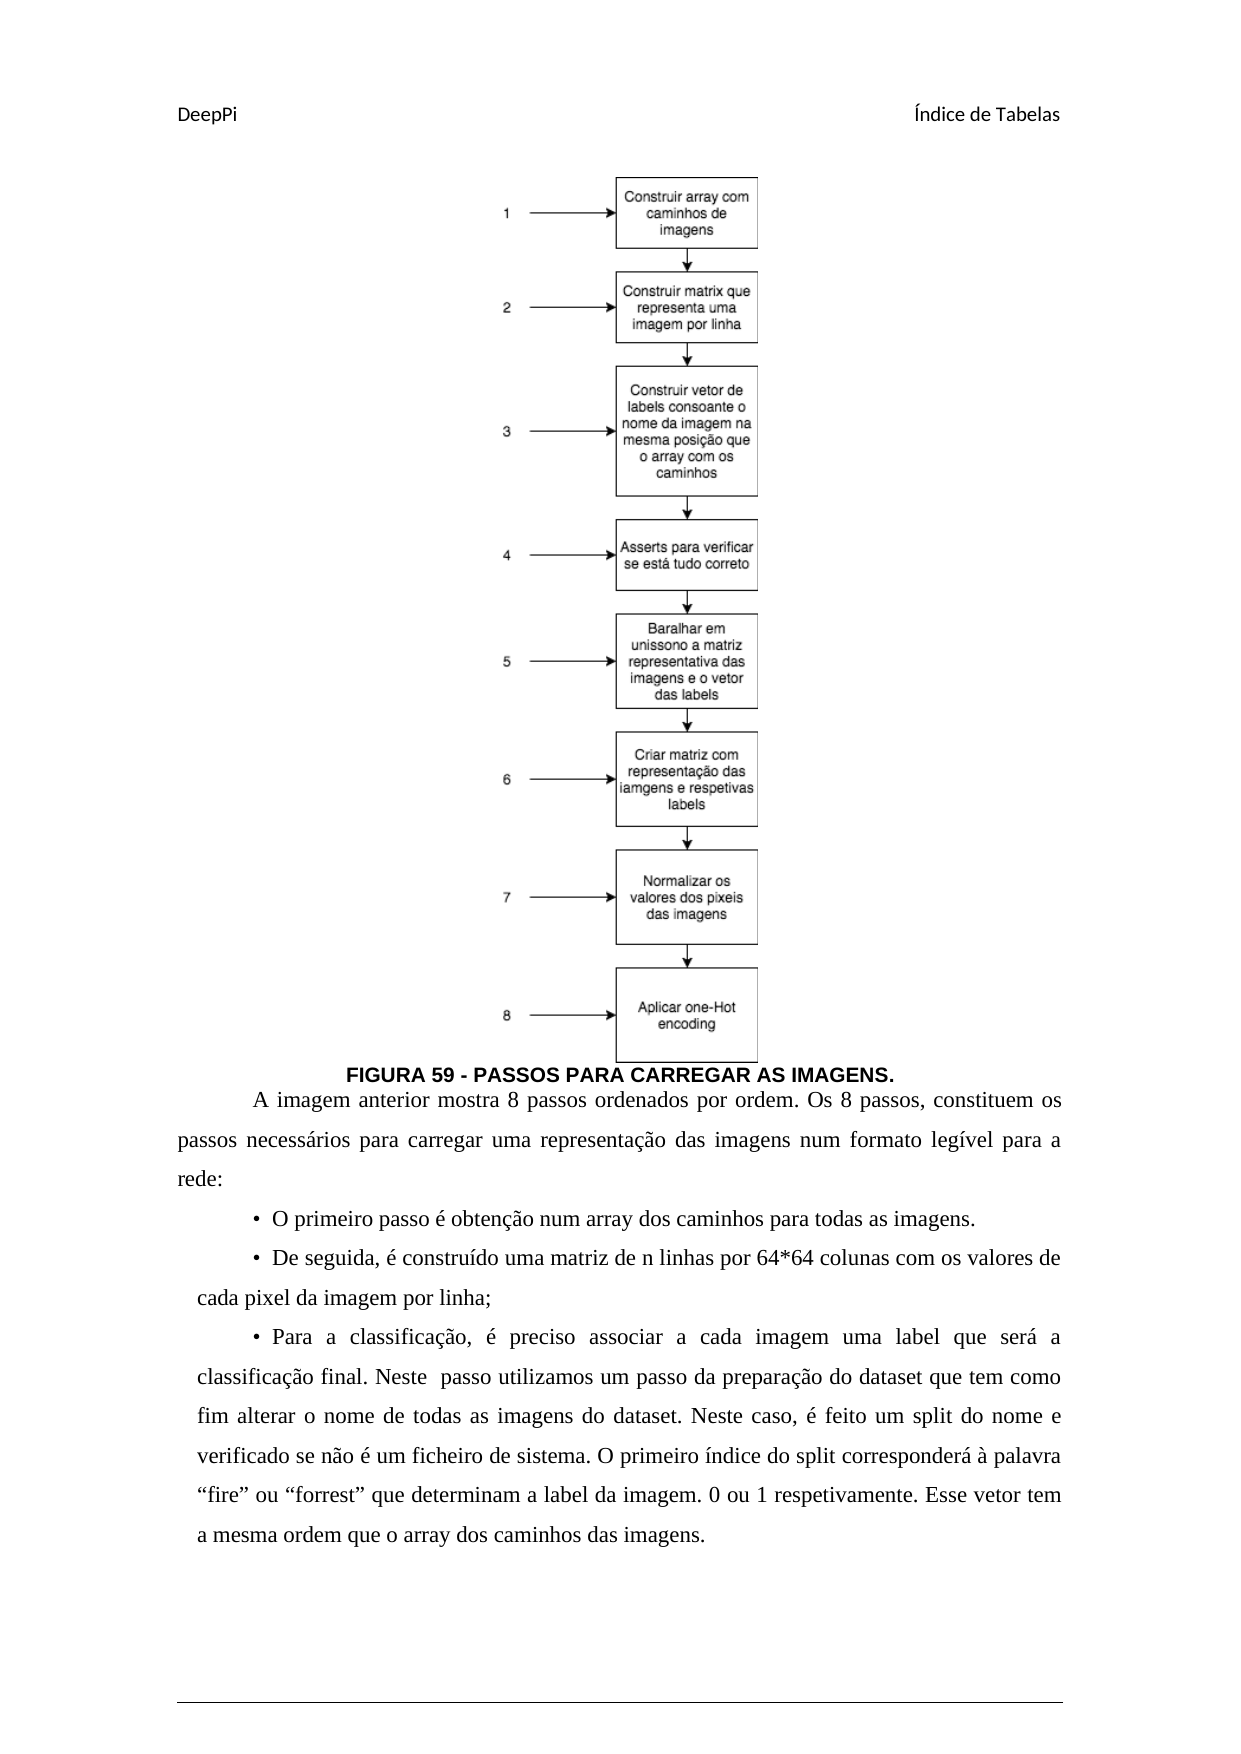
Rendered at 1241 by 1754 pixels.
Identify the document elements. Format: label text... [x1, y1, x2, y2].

list Para a classificação, é preciso associar a cada imagem uma label que será a classificação final. Neste passo utilizamos um passo da preparação do dataset que tem como fim alterar o nome de todas as imagens do dataset. Neste caso, é feito um split do nome e verificado se não é um ficheiro de sistema. O primeiro índice do split corresponderá à palavra “fire” ou “forrest” que determinam a label da imagem. 0 ou 1 respetivamente. Esse vetor tem a mesma ordem que o array dos caminhos das imagens. [197, 1323, 1063, 1547]
list De seguida, é construído uma matriz de n linhas por 64*64 colunas com os valores de cada pixel da imagem por linha; [197, 1244, 1063, 1310]
text A imagem anterior mostra 8 passos ordenados por ordem. Os 8 passos, constituem os passos necessários para carregar uma representação das imagens num formato legível para a rede: [177, 1086, 1063, 1192]
picture [482, 177, 758, 1063]
list O primeiro passo é obtenção num array dos caminhos para todas as imagens. [197, 1205, 1063, 1231]
